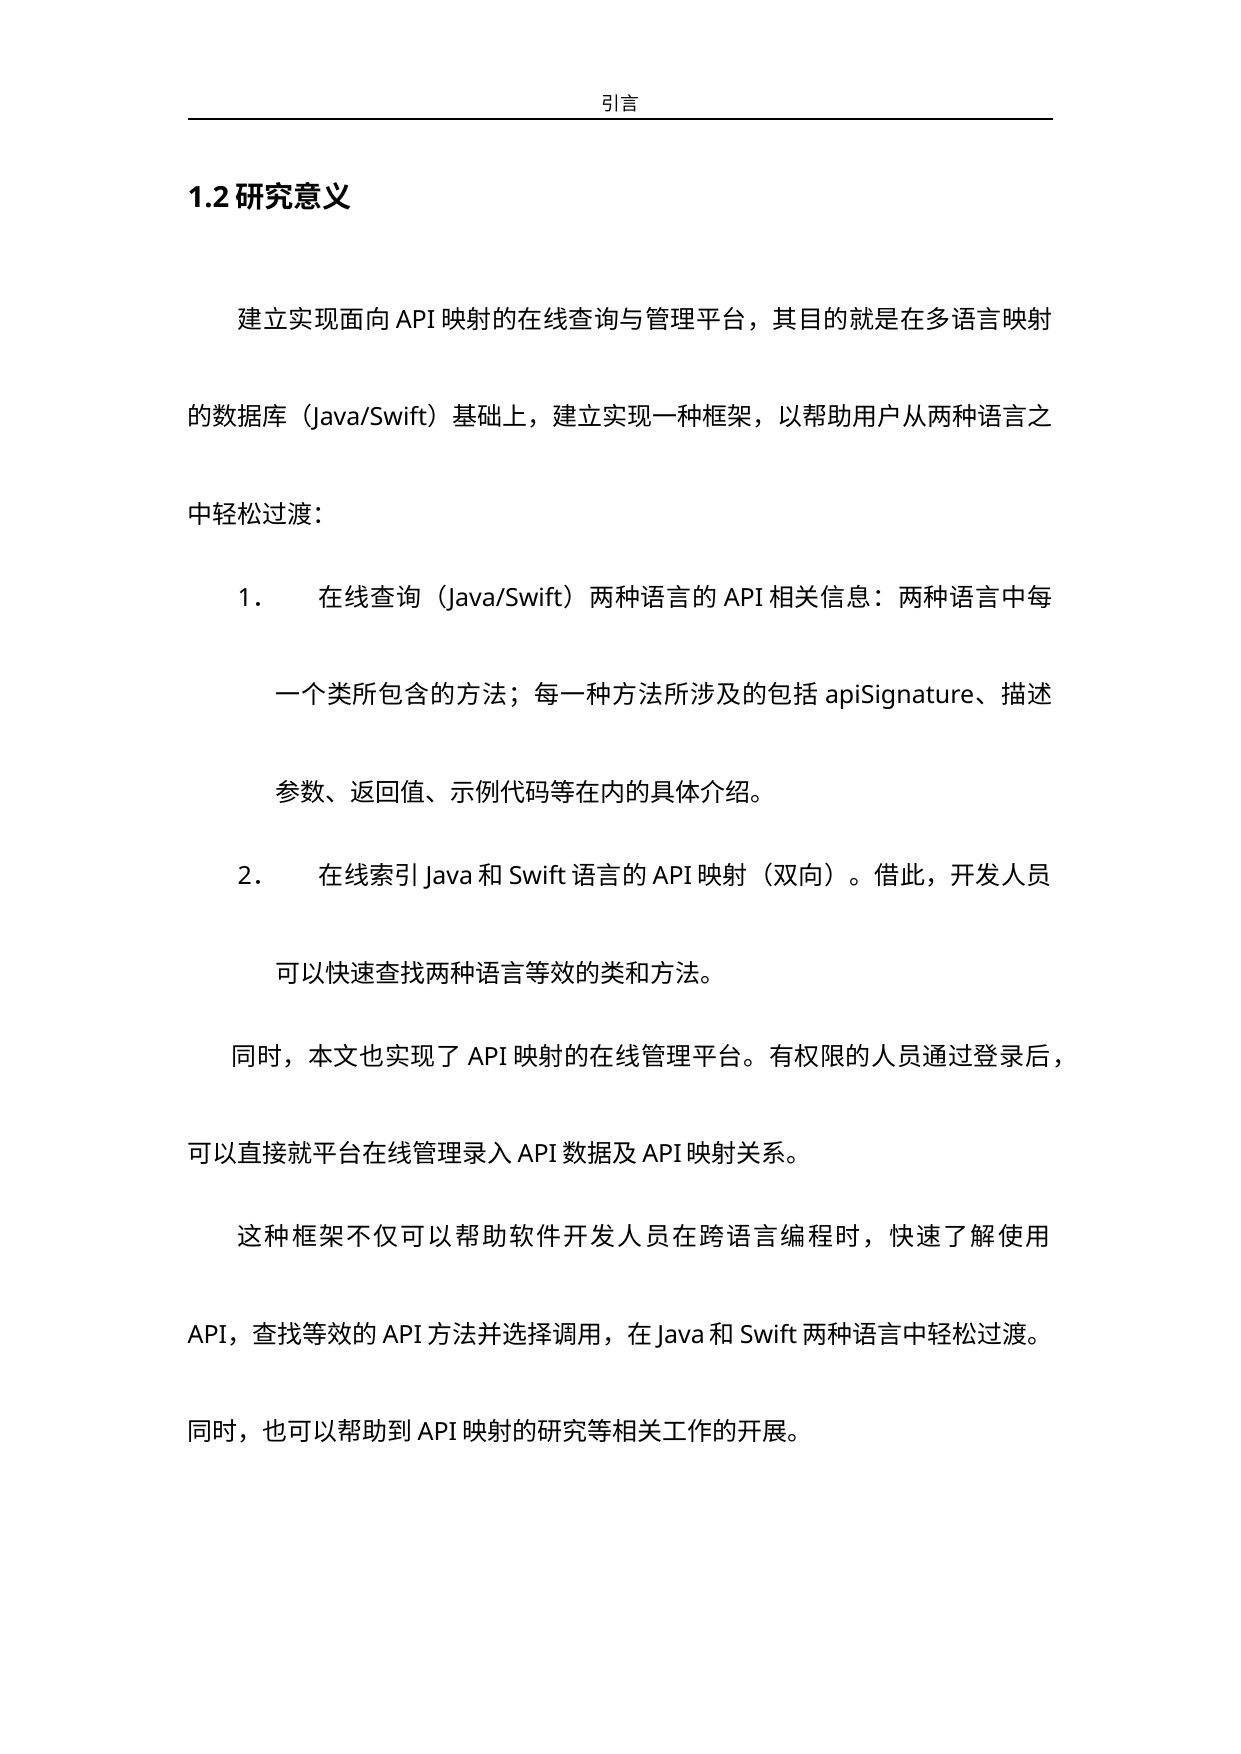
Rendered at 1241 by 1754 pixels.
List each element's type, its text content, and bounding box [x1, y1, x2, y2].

text 同时，本文也实现了API映射的在线管理平台。有权限的人员通过登录后，可以直接就平台在线管理录入API数据及API映射关系。 [187, 1022, 1053, 1184]
list 在线索引Java和Swift语言的API映射（双向）。借此，开发人员可以快速查找两种语言等效的类和方法。 [237, 841, 1053, 1004]
list 在线查询（Java/Swift）两种语言的API相关信息：两种语言中每一个类所包含的方法；每一种方法所涉及的包括apiSignature、描述、参数、返回值、示例代码等在内的具体介绍。 [237, 563, 1053, 823]
text 建立实现面向API映射的在线查询与管理平台，其目的就是在多语言映射的数据库（Java/Swift）基础上，建立实现一种框架，以帮助用户从两种语言之中轻松过渡： [187, 285, 1053, 545]
text 这种框架不仅可以帮助软件开发人员在跨语言编程时，快速了解使用API，查找等效的API方法并选择调用，在Java和Swift两种语言中轻松过渡。同时，也可以帮助到API映射的研究等相关工作的开展。 [187, 1202, 1053, 1462]
subtitle 1.2研究意义 [187, 162, 1053, 227]
